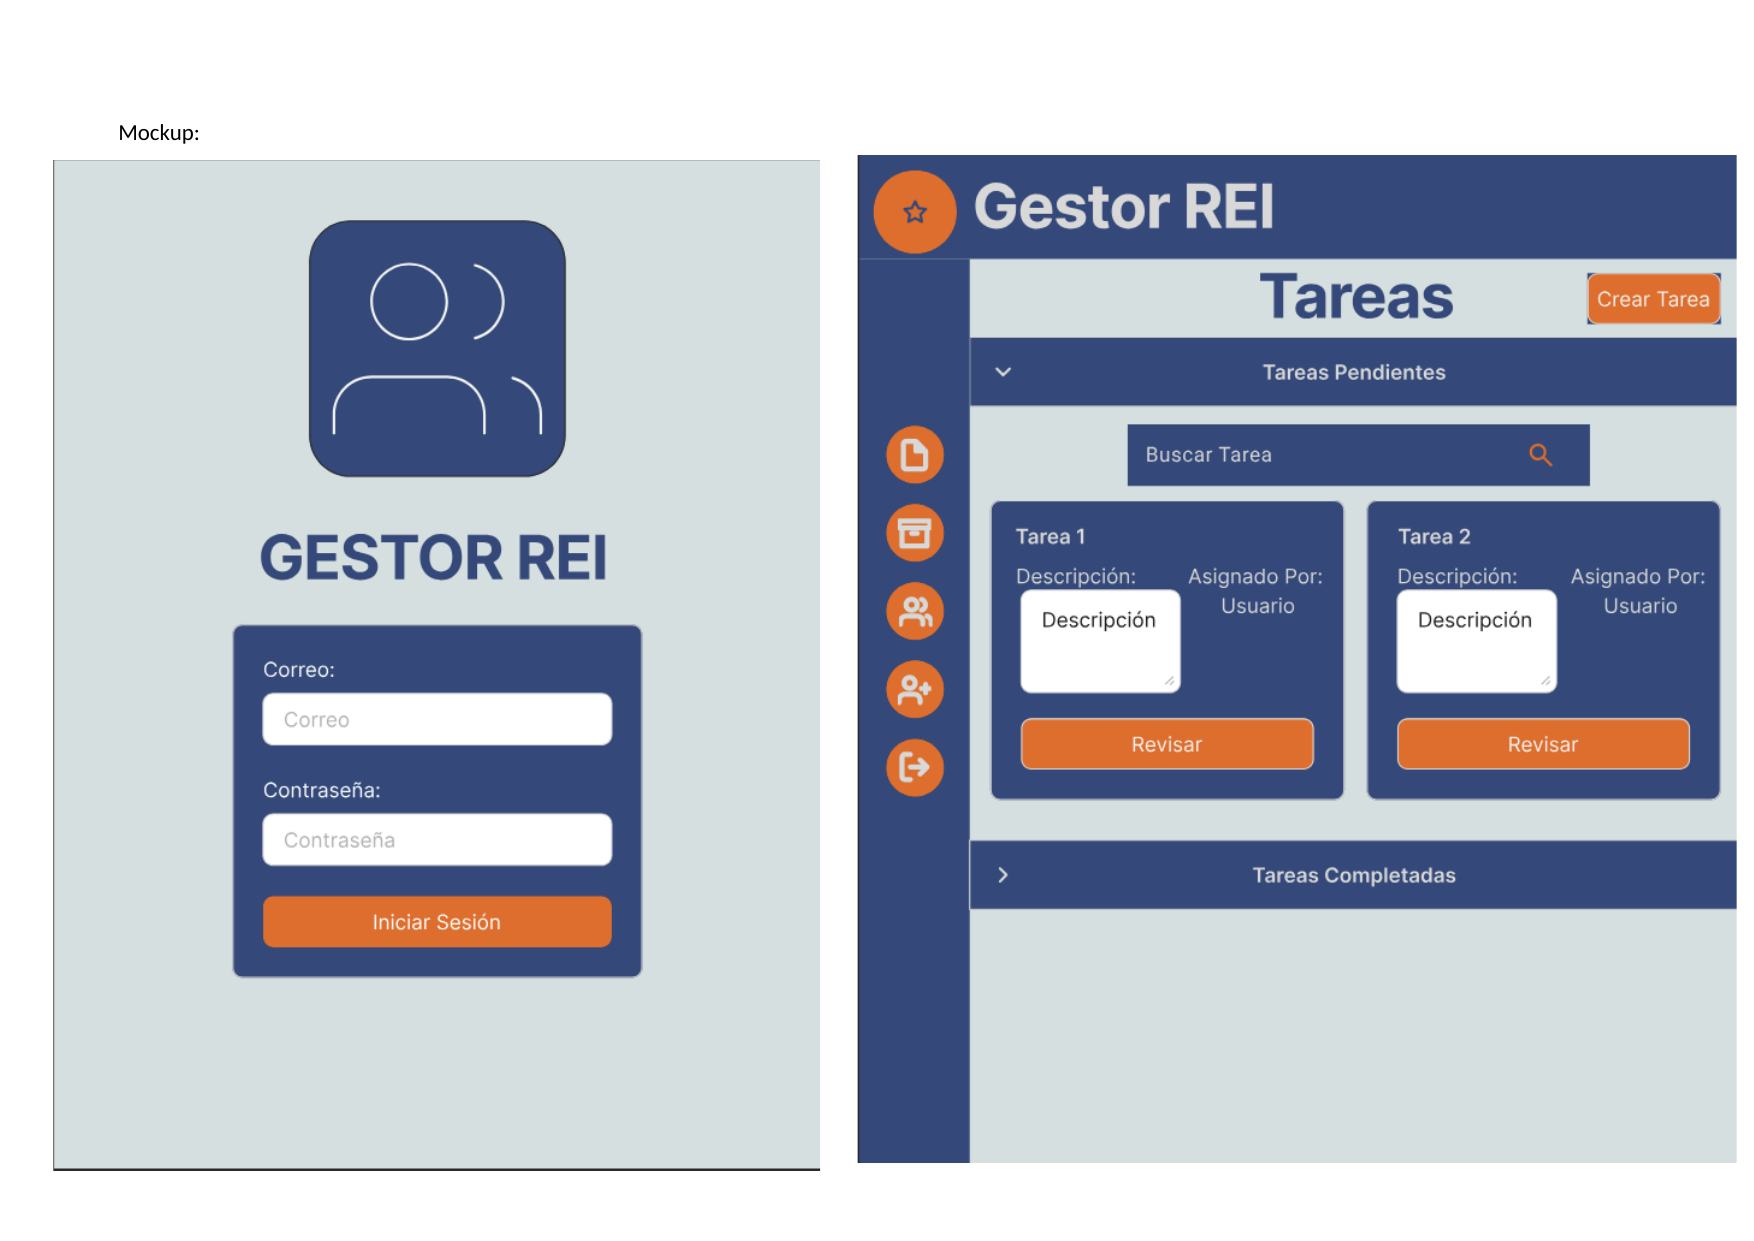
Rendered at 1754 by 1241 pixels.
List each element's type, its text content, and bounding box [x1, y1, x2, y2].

picture [53, 160, 821, 1171]
picture [857, 155, 1737, 1163]
text Mockup: [118, 118, 1636, 146]
